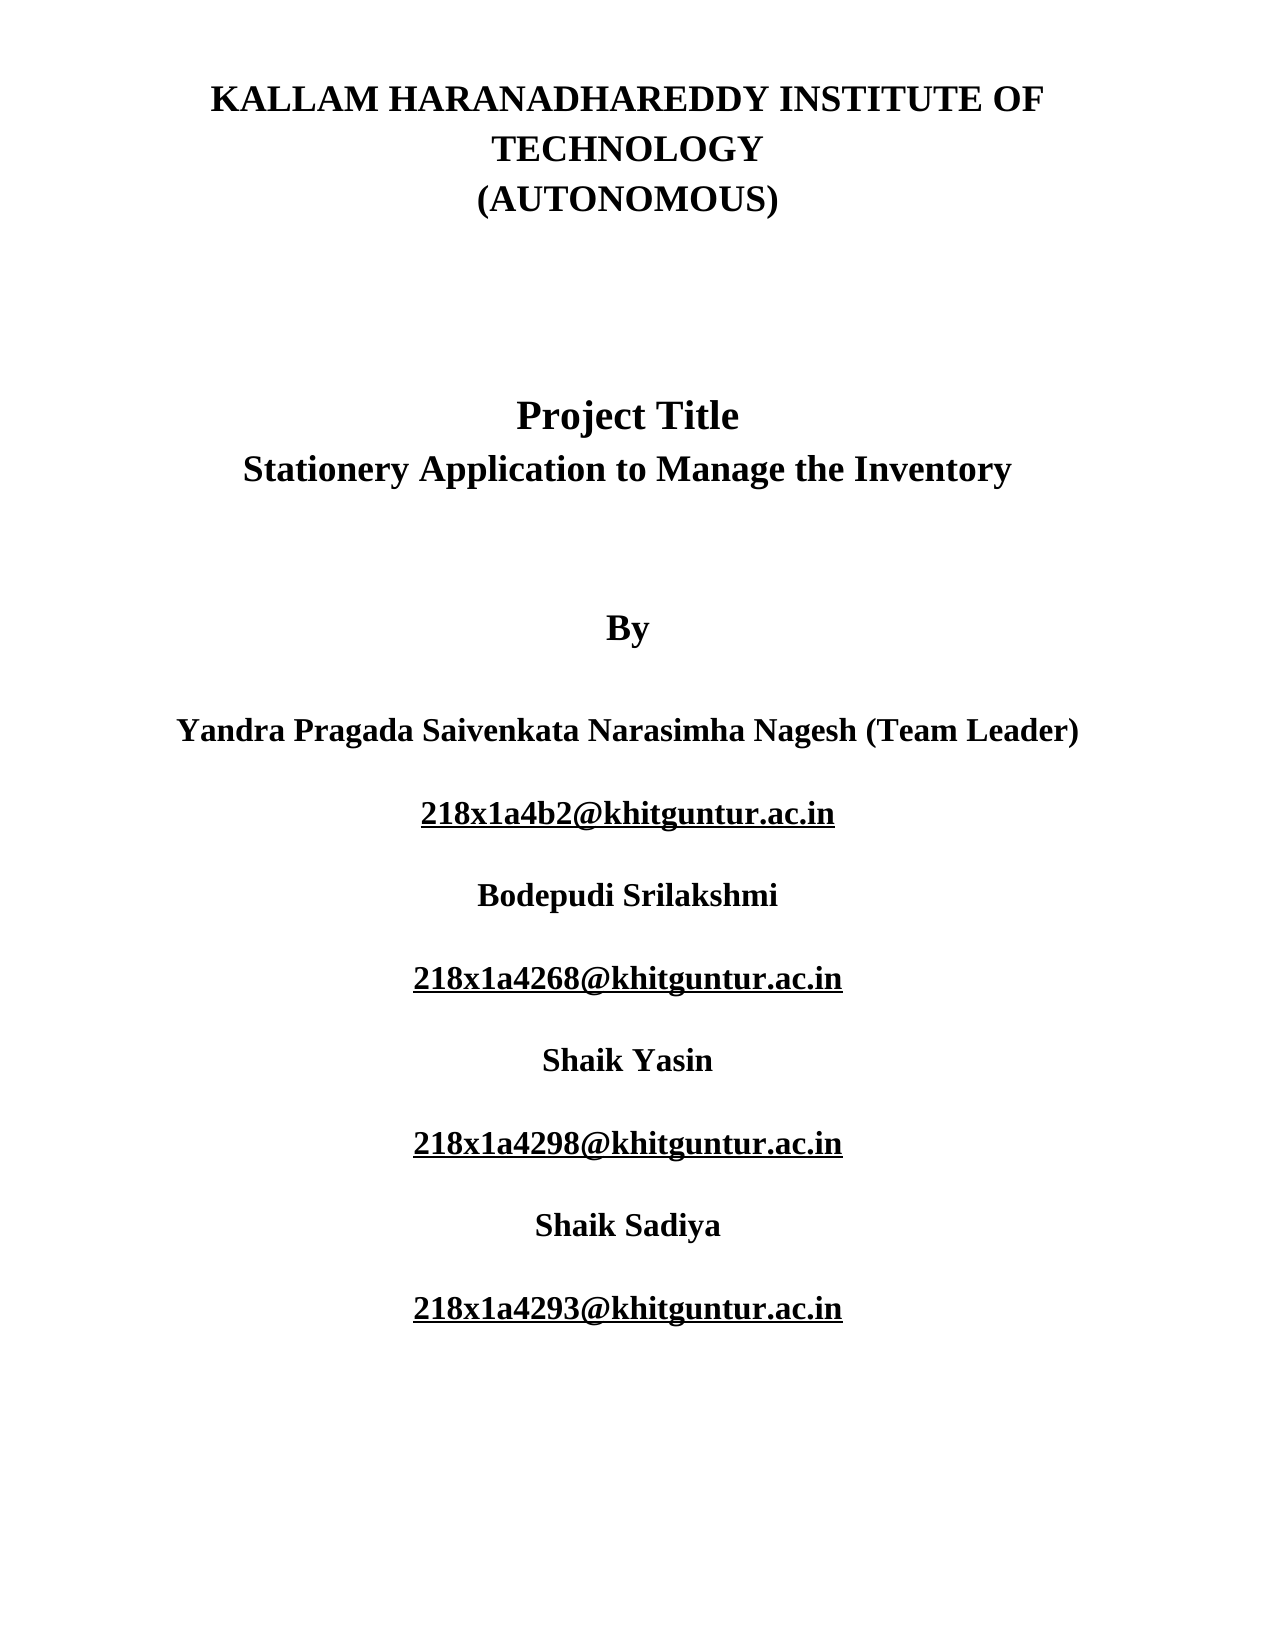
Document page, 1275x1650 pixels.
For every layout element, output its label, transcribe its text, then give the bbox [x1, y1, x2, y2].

text KALLAM HARANADHAREDDY INSTITUTE OF TECHNOLOGY [74, 77, 1181, 169]
text 218x1a4293@khitguntur.ac.in [74, 1288, 1181, 1326]
text 218x1a4268@khitguntur.ac.in [74, 958, 1181, 996]
text Bodepudi Srilakshmi [74, 875, 1181, 914]
text Yandra Pragada Saivenkata Narasimha Nagesh (Team Leader) [74, 710, 1181, 749]
text Stationery Application to Manage the Inventory [74, 446, 1181, 489]
text 218x1a4298@khitguntur.ac.in [74, 1123, 1181, 1161]
text Shaik Sadiya [74, 1205, 1181, 1244]
text 218x1a4b2@khitguntur.ac.in [74, 793, 1181, 831]
text Shaik Yasin [74, 1040, 1181, 1079]
text By [74, 606, 1181, 649]
text Project Title [74, 391, 1181, 439]
text (AUTONOMOUS) [74, 176, 1181, 219]
